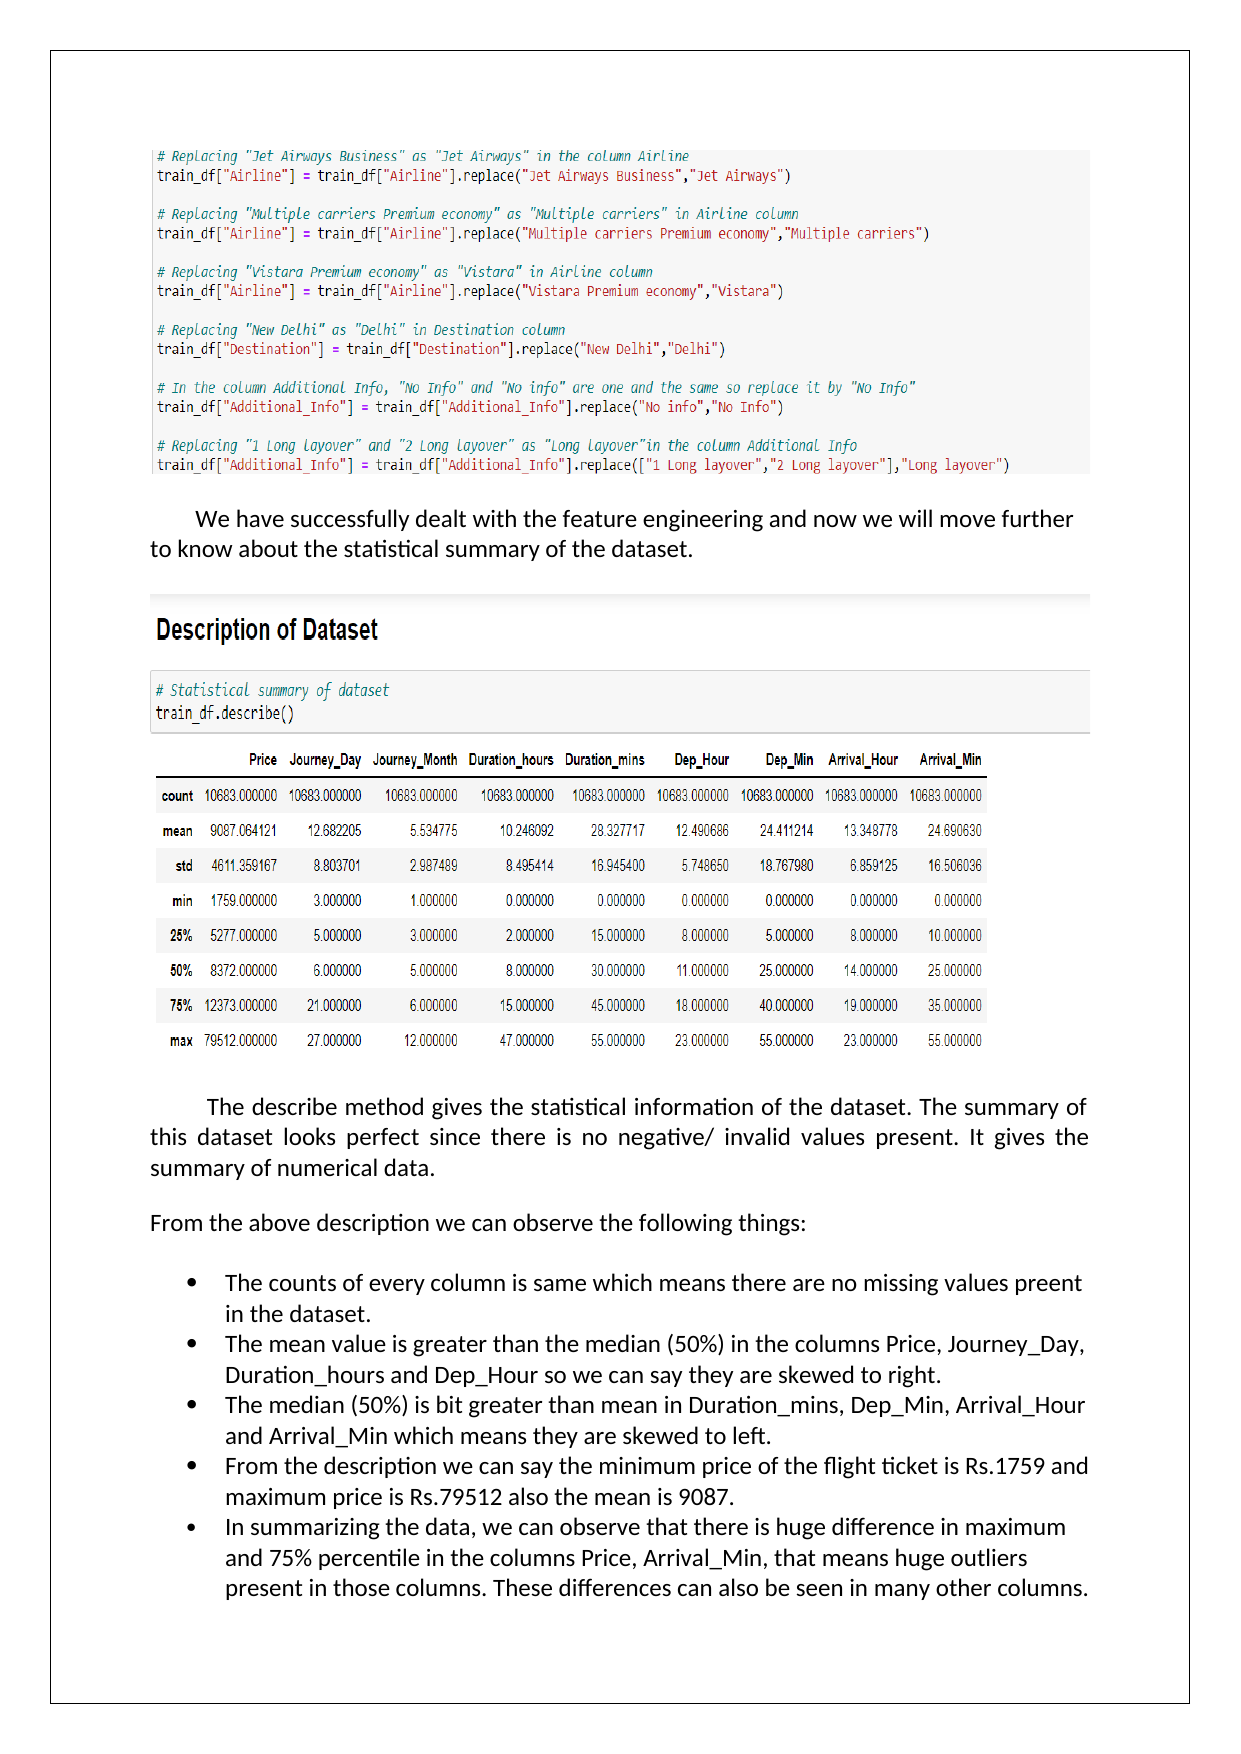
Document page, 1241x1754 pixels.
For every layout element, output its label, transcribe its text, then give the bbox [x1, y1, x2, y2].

list The median (50%) is bit greater than mean in Duration_mins, Dep_Min, Arrival_Hour and Arrival_Min which means they are skewed to left. [187, 1509, 1090, 1570]
list The counts of every column is same which means there are no missing values preent in the dataset. [187, 1387, 1090, 1448]
picture [150, 269, 1091, 594]
text From the above description we can observe the following things: [150, 1327, 1090, 1357]
list The mean value is greater than the median (50%) in the columns Price, Journey_Day, Duration_hours and Dep_Hour so we can say they are skewed to right. [187, 1448, 1090, 1509]
text The describe method gives the statistical information of the dataset. The summary of this dataset looks perfect since there is no negative/ invalid values present. It gives the summary of numerical data. [150, 1210, 1090, 1302]
text We have successfully dealt with the feature engineering and now we will move further to know about the statistical summary of the dataset. [150, 622, 1090, 683]
picture [150, 712, 1091, 1182]
text There are some unwanted categories present. Let’s replace them. [150, 210, 1090, 240]
